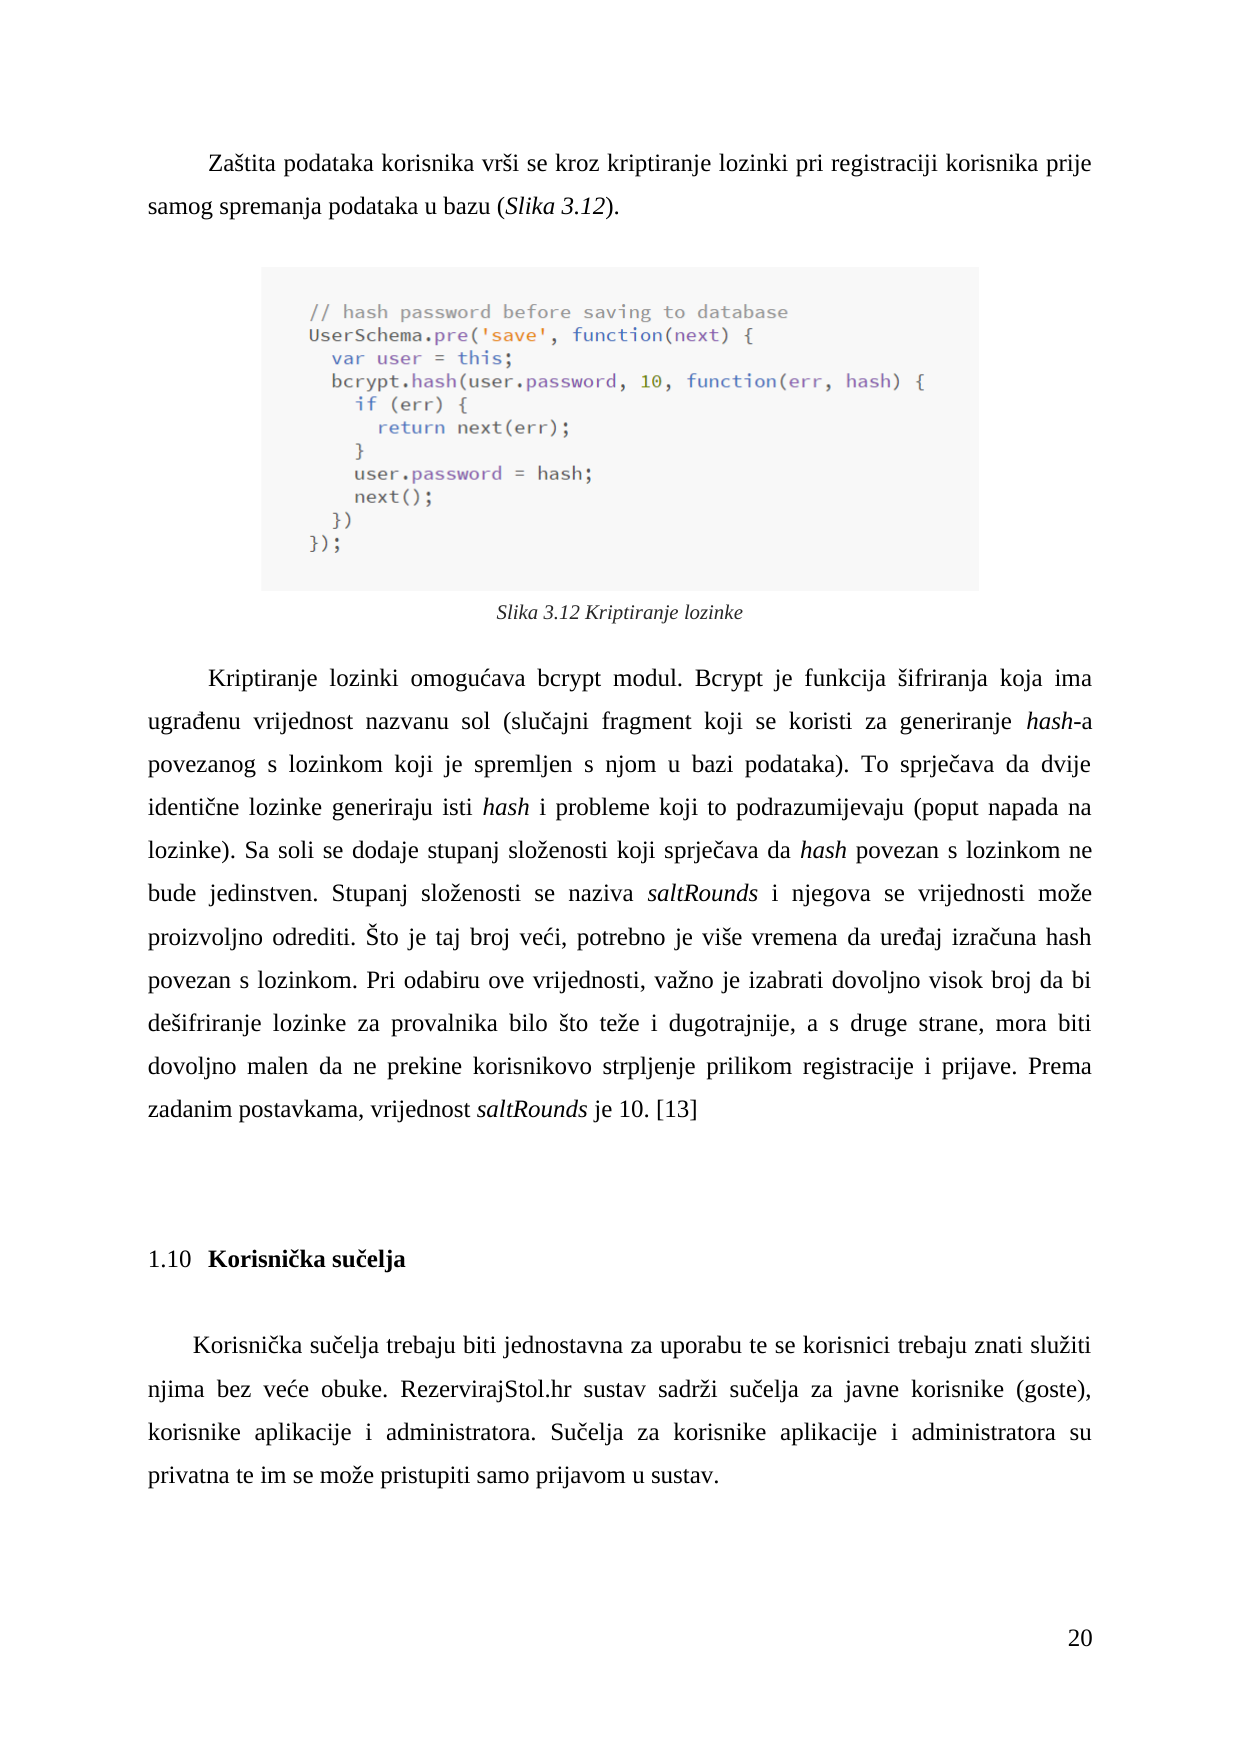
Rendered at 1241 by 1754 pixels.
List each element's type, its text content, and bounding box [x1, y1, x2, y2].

subtitle Korisnička sučelja [148, 1244, 1093, 1273]
text Korisnička sučelja trebaju biti jednostavna za uporabu te se korisnici trebaju znati služiti njima bez veće obuke. RezervirajStol.hr sustav sadrži sučelja za javne korisnike (goste), korisnike aplikacije i administratora. Sučelja za korisnike aplikacije i administratora su privatna te im se može pristupiti samo prijavom u sustav. [148, 1331, 1093, 1489]
text Kriptiranje lozinki omogućava bcrypt modul. Bcrypt je funkcija šifriranja koja ima ugrađenu vrijednost nazvanu sol (slučajni fragment koji se koristi za generiranje hash-a povezanog s lozinkom koji je spremljen s njom u bazi podataka). To sprječava da dvije identične lozinke generiraju isti hash i probleme koji to podrazumijevaju (poput napada na lozinke). Sa soli se dodaje stupanj složenosti koji sprječava da hash povezan s lozinkom ne bude jedinstven. Stupanj složenosti se naziva saltRounds i njegova se vrijednosti može proizvoljno odrediti. Što je taj broj veći, potrebno je više vremena da uređaj izračuna hash povezan s lozinkom. Pri odabiru ove vrijednosti, važno je izabrati dovoljno visok broj da bi dešifriranje lozinke za provalnika bilo što teže i dugotrajnije, a s druge strane, mora biti dovoljno malen da ne prekine korisnikovo strpljenje prilikom registracije i prijave. Prema zadanim postavkama, vrijednost saltRounds je 10. [13] [148, 663, 1093, 1123]
picture [261, 267, 979, 591]
